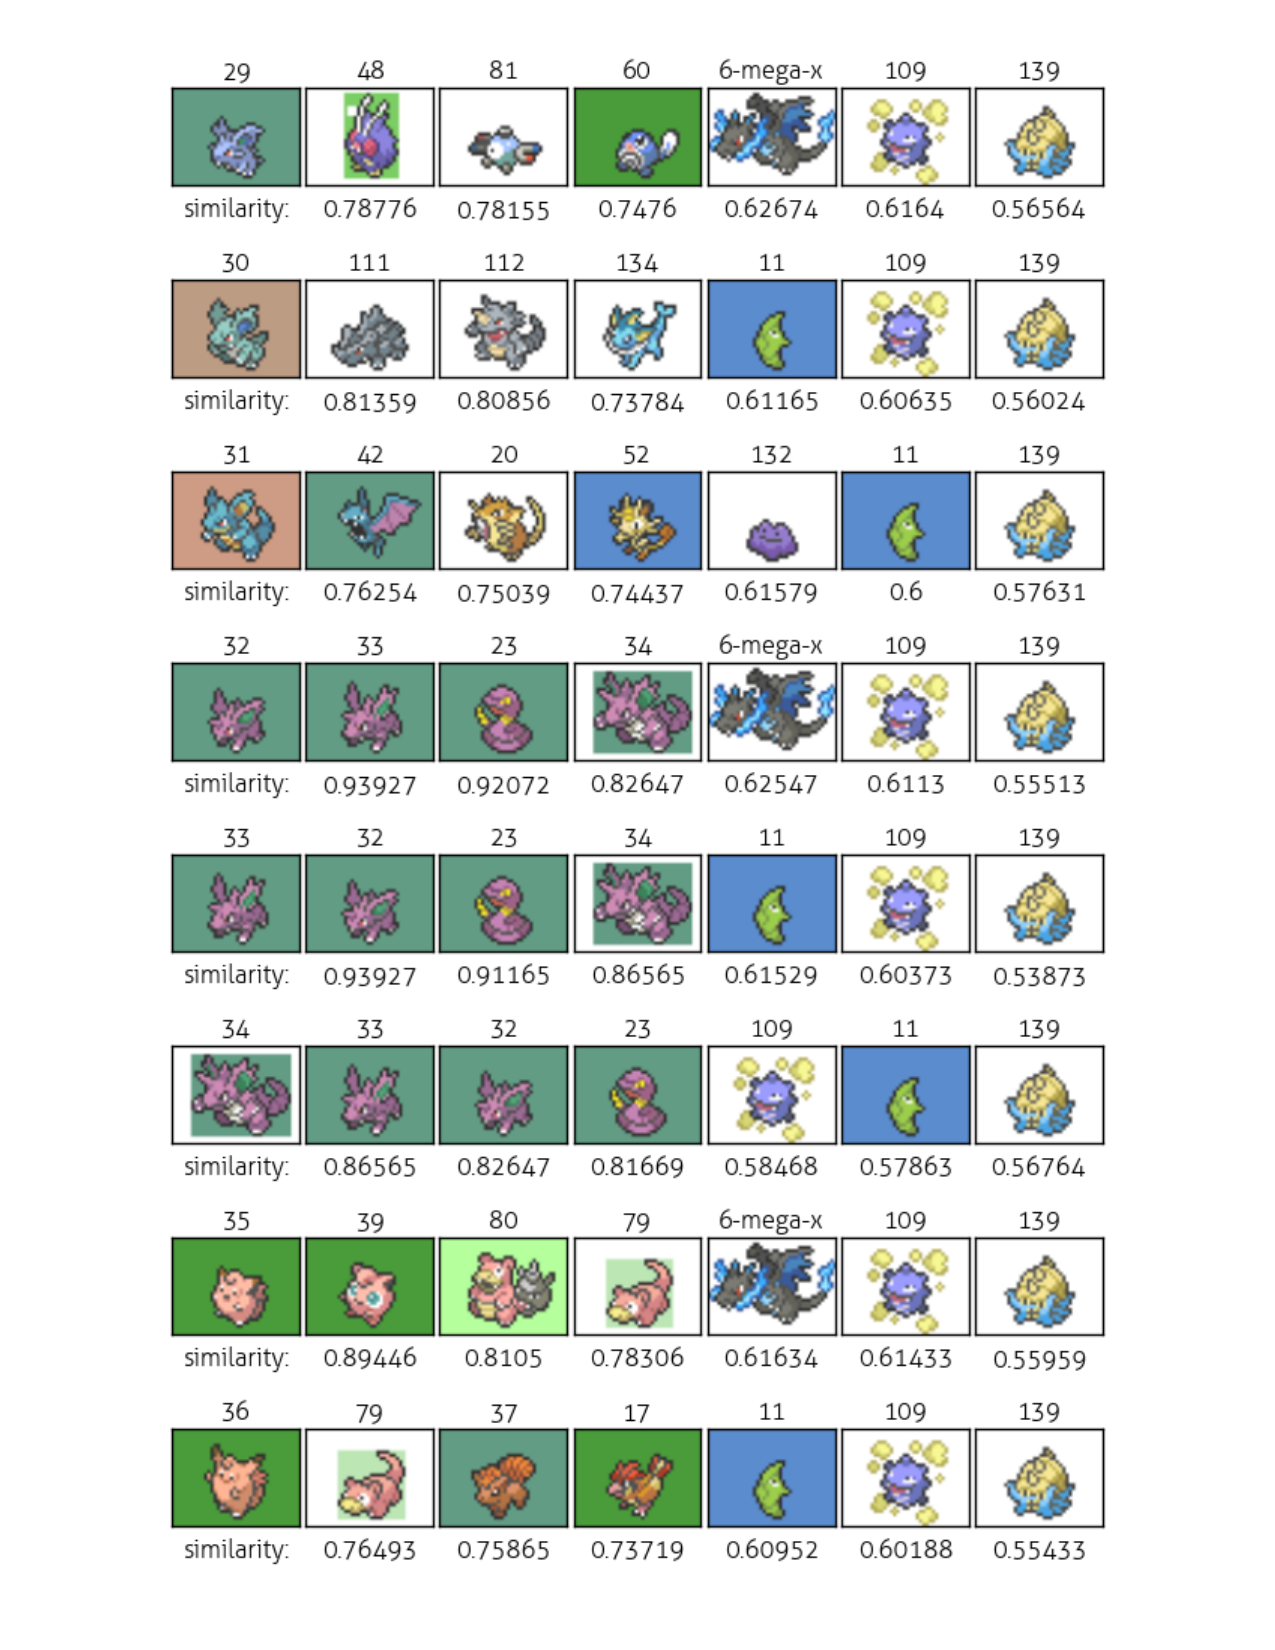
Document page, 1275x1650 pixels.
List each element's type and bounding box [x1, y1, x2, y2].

picture [157, 45, 1118, 1578]
